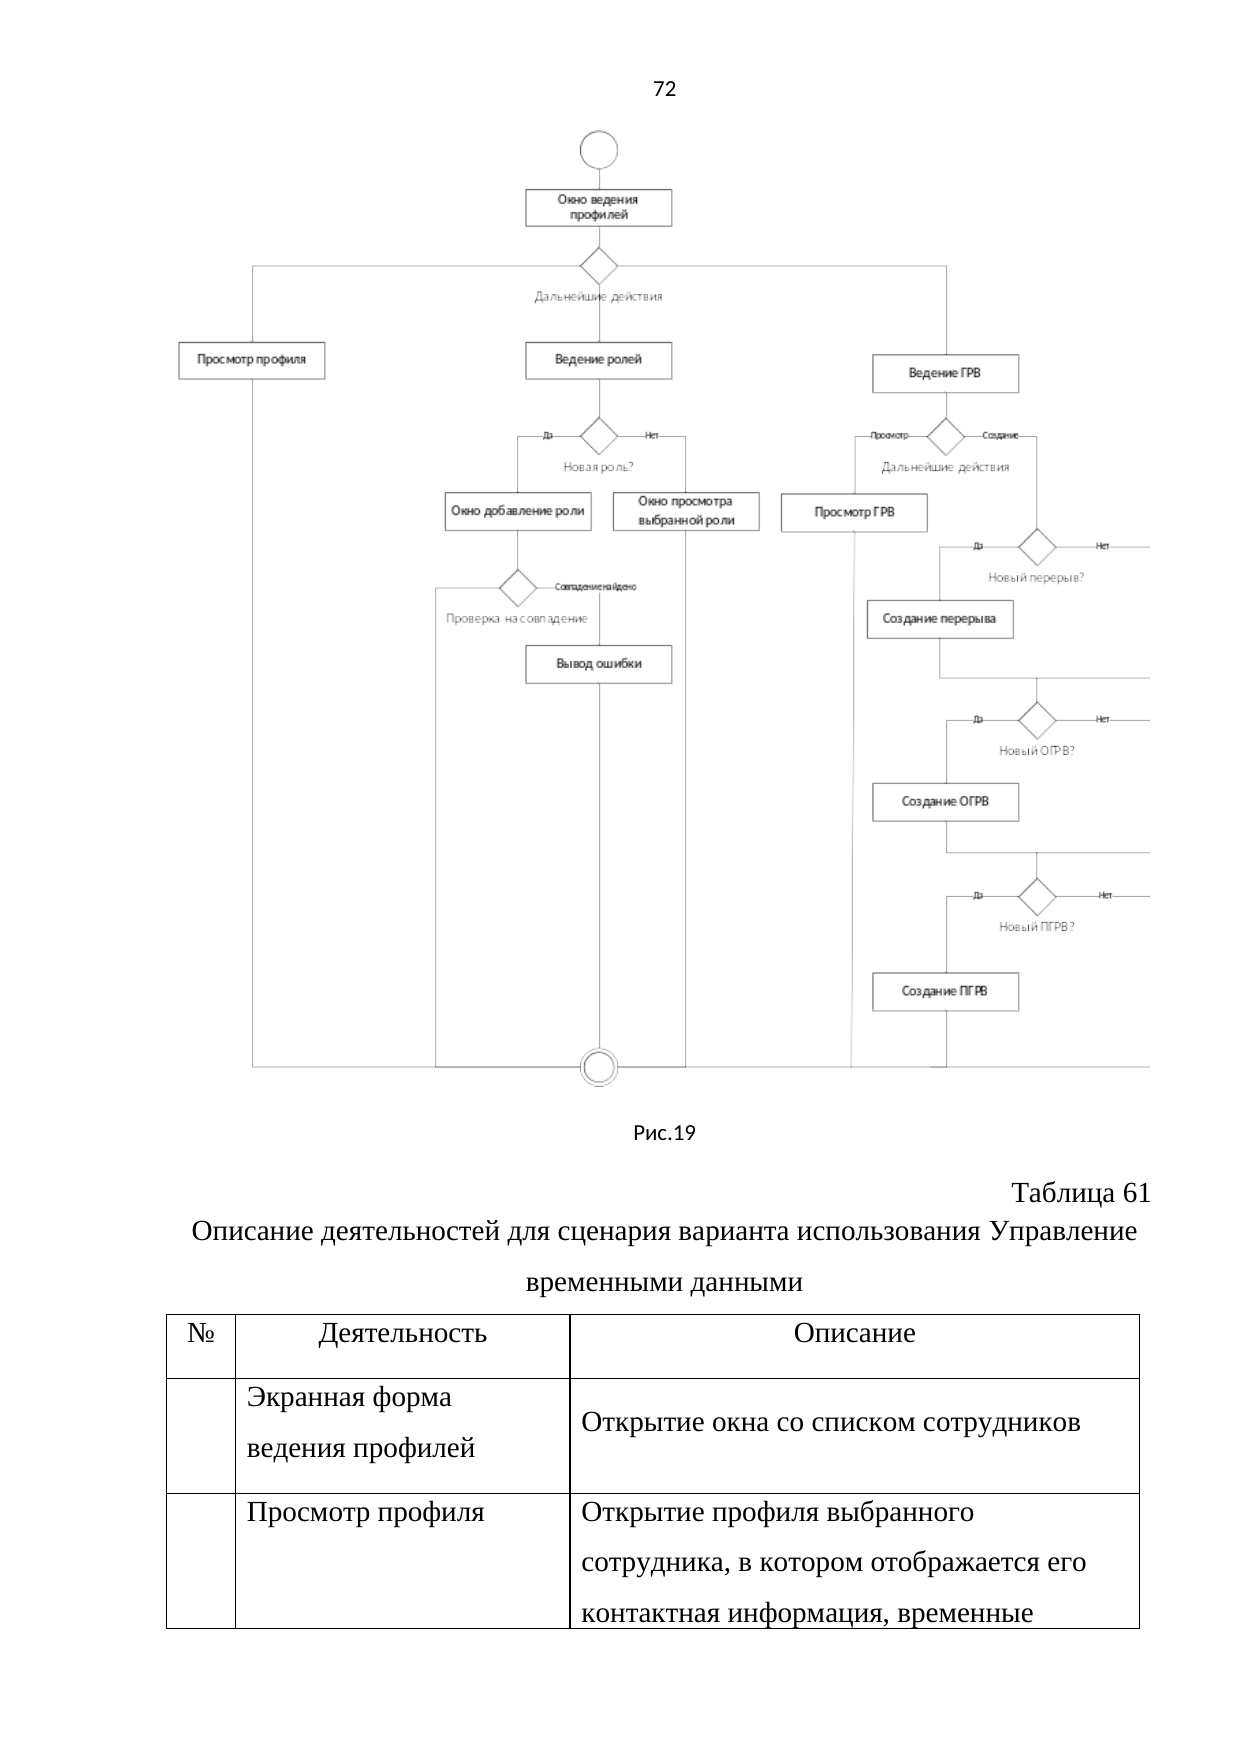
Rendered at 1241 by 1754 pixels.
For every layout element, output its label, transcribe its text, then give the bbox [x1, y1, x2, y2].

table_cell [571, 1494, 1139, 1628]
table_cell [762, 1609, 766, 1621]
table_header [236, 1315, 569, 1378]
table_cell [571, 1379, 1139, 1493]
text Описание деятельностей для сценария варианта использования Управление временными данными [177, 1213, 1152, 1297]
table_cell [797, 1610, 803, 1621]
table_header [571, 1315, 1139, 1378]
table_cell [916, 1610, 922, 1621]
text Таблица 61 [177, 1175, 1152, 1208]
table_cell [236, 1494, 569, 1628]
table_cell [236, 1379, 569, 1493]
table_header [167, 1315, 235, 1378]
text Рис.19 [177, 1118, 1152, 1146]
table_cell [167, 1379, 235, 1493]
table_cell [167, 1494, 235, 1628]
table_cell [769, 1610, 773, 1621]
